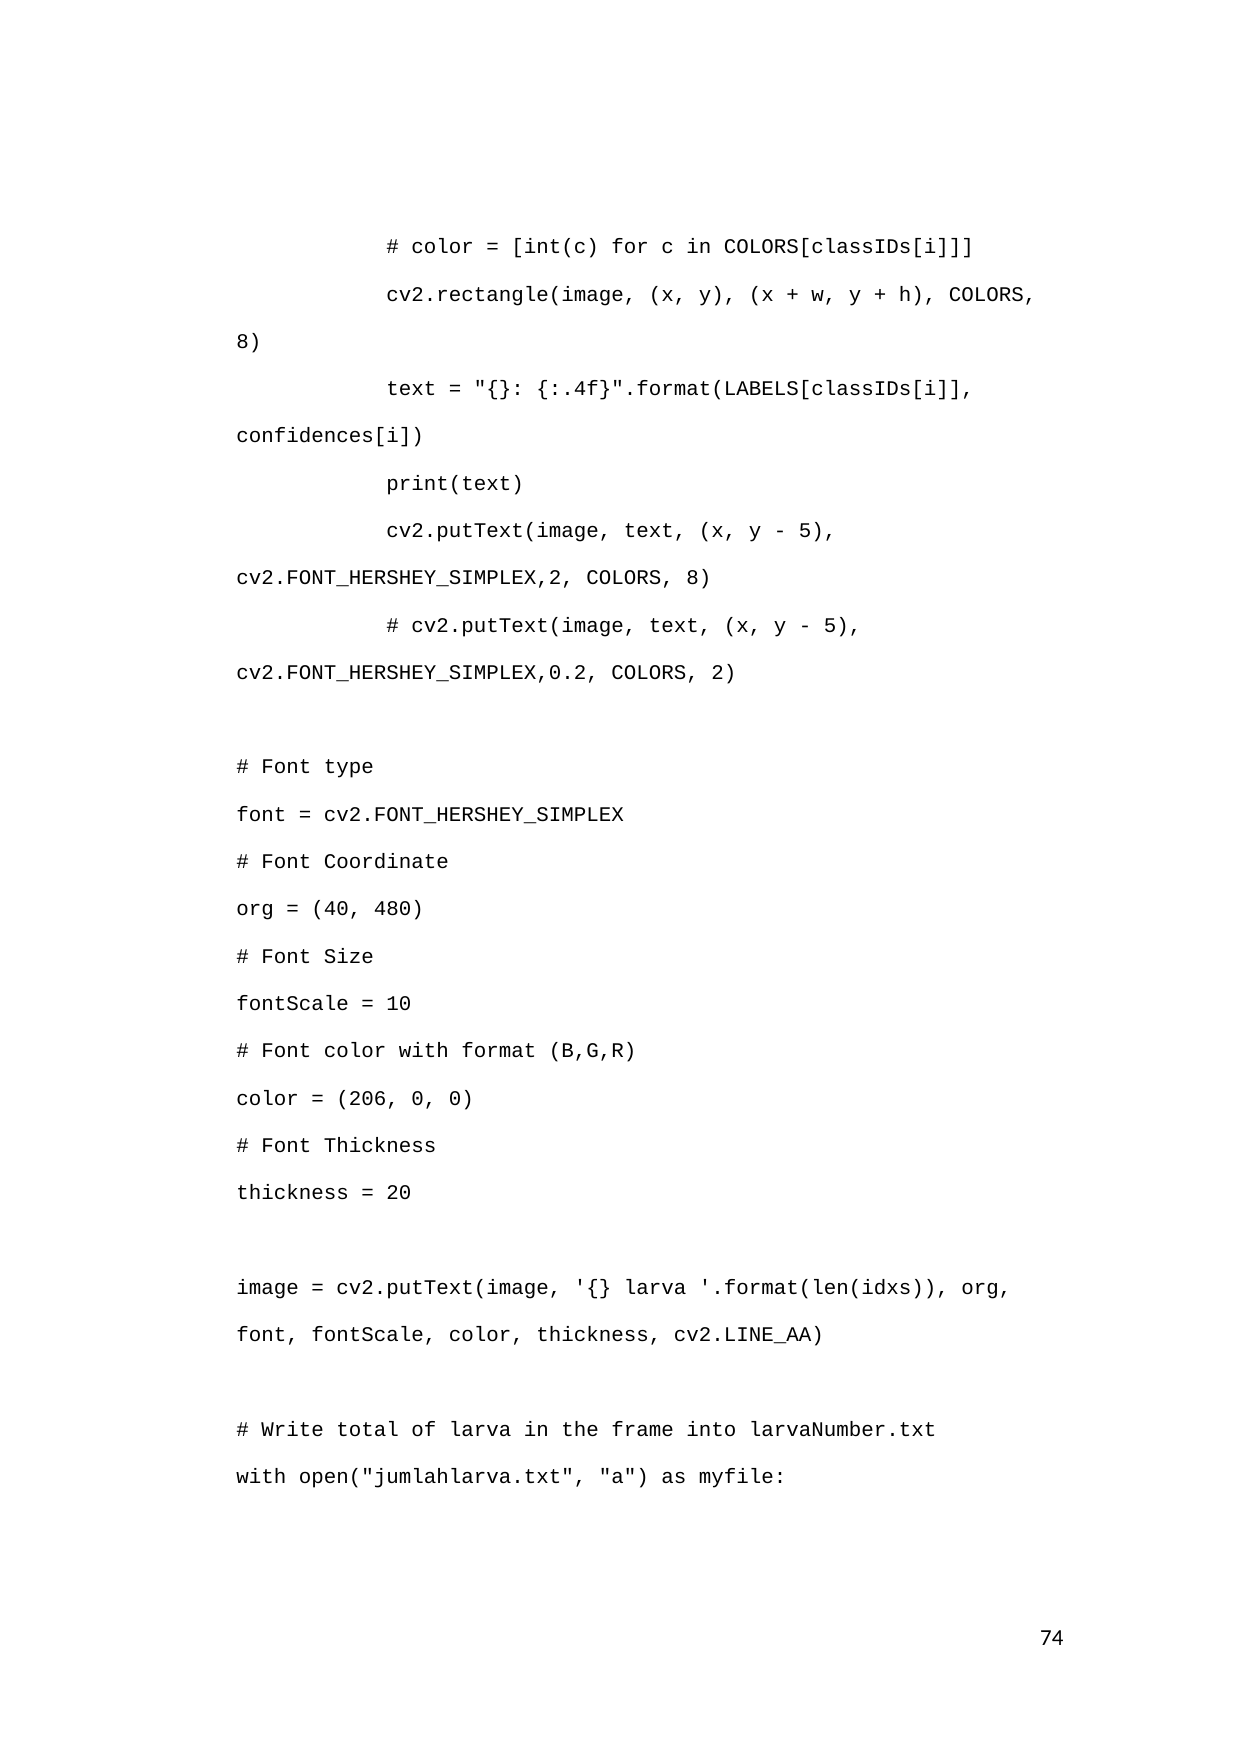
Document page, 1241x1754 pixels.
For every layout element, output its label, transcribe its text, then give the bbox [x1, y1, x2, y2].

text thickness = 20 [236, 1182, 1063, 1206]
text # Write total of larva in the frame into larvaNumber.txt [236, 1418, 1063, 1442]
text font = cv2.FONT_HERSHEY_SIMPLEX [236, 804, 1063, 827]
text # cv2.putText(image, text, (x, y - 5), cv2.FONT_HERSHEY_SIMPLEX,0.2, COLORS, 2) [236, 614, 1063, 686]
text # Font type [236, 756, 1063, 780]
text # Font Coordinate [236, 851, 1063, 875]
text # Font Thickness [236, 1135, 1063, 1158]
text # Font color with format (B,G,R) [236, 1040, 1063, 1064]
text print(text) [236, 473, 1063, 496]
text cv2.rectangle(image, (x, y), (x + w, y + h), COLORS, 8) [236, 283, 1063, 354]
text text = "{}: {:.4f}".format(LABELS[classIDs[i]], confidences[i]) [236, 378, 1063, 449]
text fontScale = 10 [236, 993, 1063, 1017]
text # Font Size [236, 946, 1063, 969]
text with open("jumlahlarva.txt", "a") as myfile: [236, 1466, 1063, 1489]
text # color = [int(c) for c in COLORS[classIDs[i]]] [236, 236, 1063, 260]
text image = cv2.putText(image, '{} larva '.format(len(idxs)), org, font, fontScale, color, thickness, cv2.LINE_AA) [236, 1277, 1063, 1348]
text color = (206, 0, 0) [236, 1087, 1063, 1111]
text org = (40, 480) [236, 898, 1063, 922]
text cv2.putText(image, text, (x, y - 5), cv2.FONT_HERSHEY_SIMPLEX,2, COLORS, 8) [236, 520, 1063, 591]
